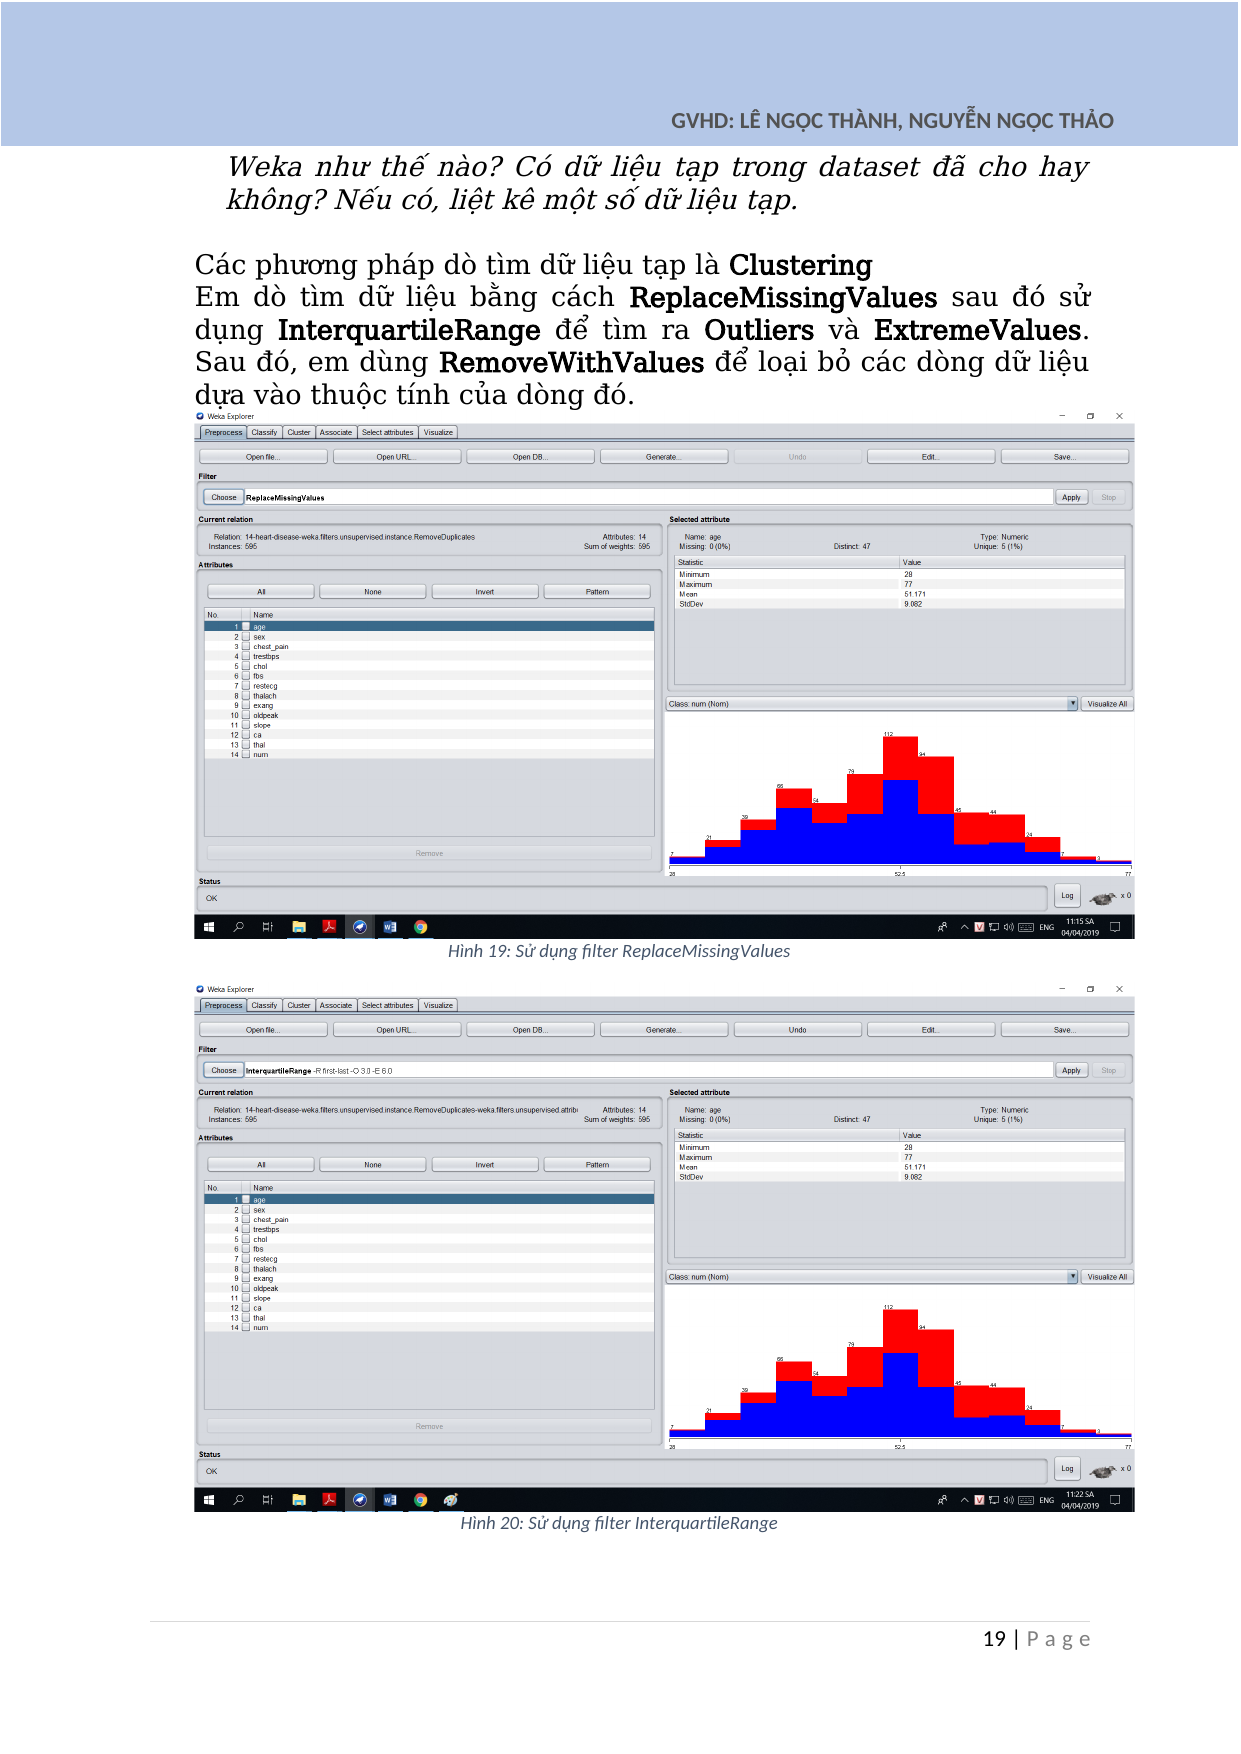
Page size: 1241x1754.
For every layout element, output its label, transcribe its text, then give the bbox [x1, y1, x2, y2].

list Các phương pháp dò tìm dữ liệu tạp là Clustering [194, 247, 1090, 280]
text Hình 20: Sử dụng filter InterquartileRange [150, 1511, 1090, 1534]
picture [194, 982, 1135, 1512]
text Hình 19: Sử dụng filter ReplaceMissingValues [150, 939, 1090, 962]
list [187, 150, 1090, 215]
picture [194, 410, 1135, 939]
list Em dò tìm dữ liệu bằng cách ReplaceMissingValues sau đó sử dụng InterquartileRange để tìm ra Outliers và ExtremeValues. Sau đó, em dùng RemoveWithValues để loại bỏ các dòng dữ liệu dựa vào thuộc tính của dòng đó. [194, 280, 1090, 410]
